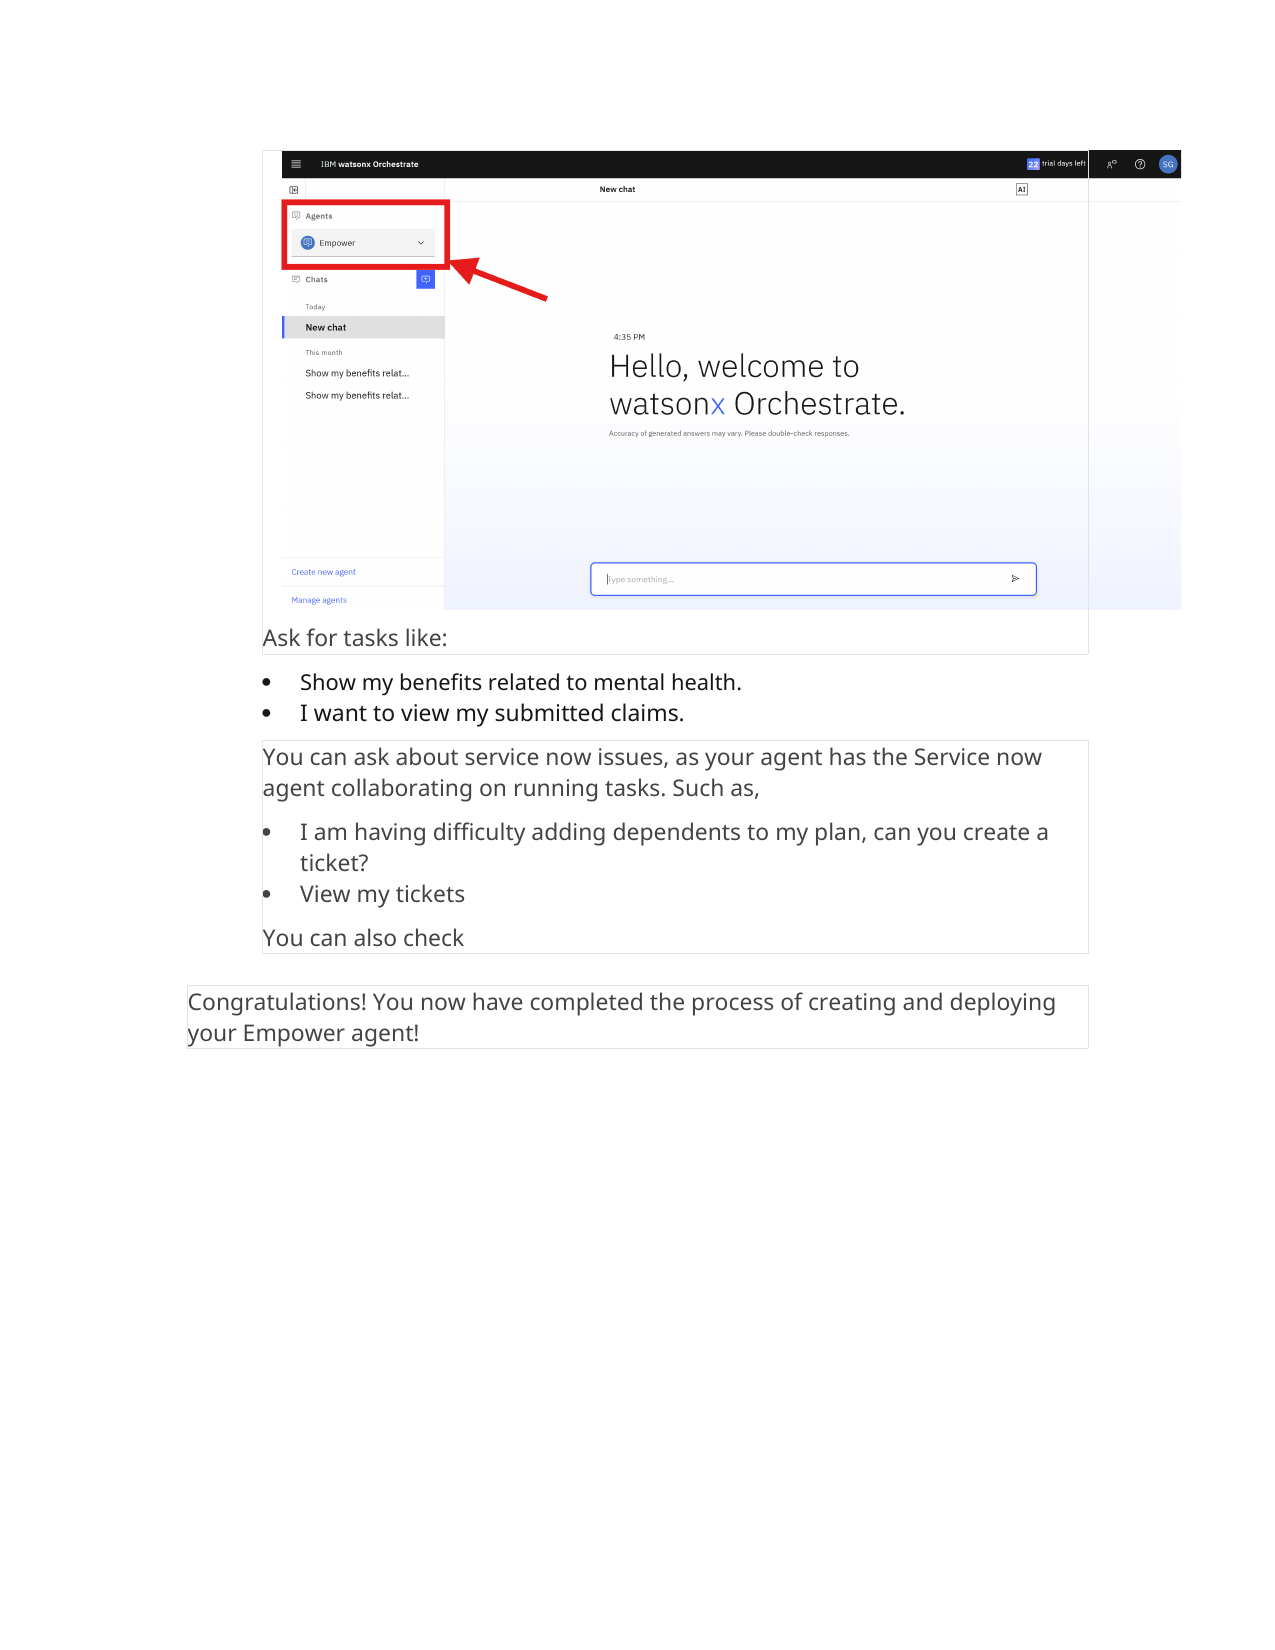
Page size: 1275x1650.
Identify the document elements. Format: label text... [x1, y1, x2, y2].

text Ask for tasks like: [263, 622, 1088, 654]
text Congratulations! You now have completed the process of creating and deploying your Empower agent! [188, 986, 1088, 1048]
list Show my benefits related to mental health. [262, 667, 1087, 696]
list View my tickets [263, 878, 1088, 909]
text You can also check [263, 921, 1088, 953]
text You can ask about service now issues, as your agent has the Service now agent collaborating on running tasks. Such as, [263, 741, 1088, 803]
list I am having difficulty adding dependents to my plan, can you create a ticket? [263, 815, 1088, 878]
list I want to view my submitted claims. [262, 696, 1087, 728]
